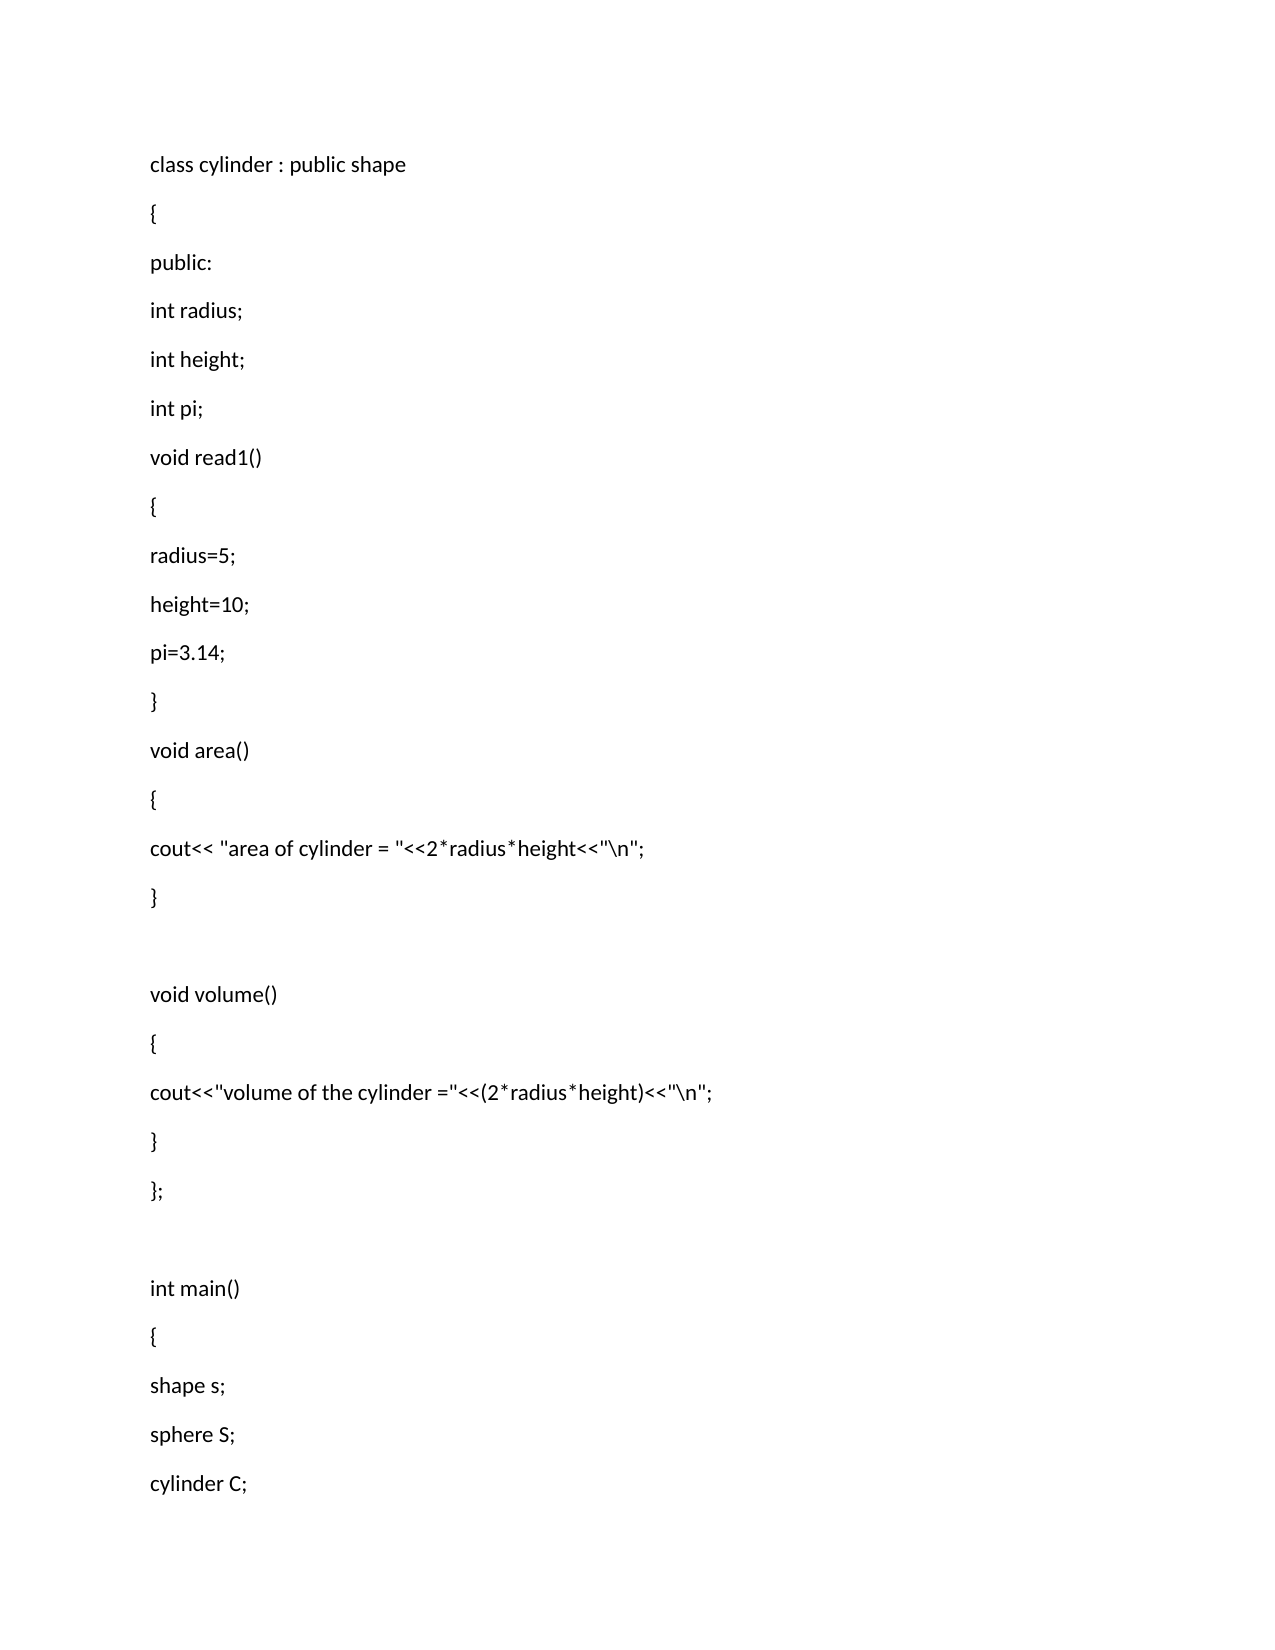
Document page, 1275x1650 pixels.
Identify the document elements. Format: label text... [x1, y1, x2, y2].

text sphere S; [150, 1420, 1125, 1448]
text { [150, 492, 1125, 520]
text { [150, 199, 1125, 227]
text void volume() [150, 981, 1125, 1008]
text int main() [150, 1274, 1125, 1302]
text class cylinder : public shape [150, 150, 1125, 178]
text height=10; [150, 590, 1125, 618]
text radius=5; [150, 541, 1125, 569]
text }; [150, 1176, 1125, 1204]
text int pi; [150, 394, 1125, 422]
text public: [150, 248, 1125, 276]
text cout<< "area of cylinder = "<<2*radius*height<<"\n"; [150, 834, 1125, 862]
text cylinder C; [150, 1469, 1125, 1497]
text cout<<"volume of the cylinder ="<<(2*radius*height)<<"\n"; [150, 1078, 1125, 1106]
text } [150, 1127, 1125, 1155]
text shape s; [150, 1371, 1125, 1399]
text } [150, 883, 1125, 911]
text int height; [150, 345, 1125, 373]
text { [150, 1322, 1125, 1351]
text void read1() [150, 443, 1125, 471]
text void area() [150, 736, 1125, 764]
text { [150, 785, 1125, 813]
text { [150, 1029, 1125, 1057]
text int radius; [150, 297, 1125, 324]
text pi=3.14; [150, 638, 1125, 667]
text } [150, 687, 1125, 715]
